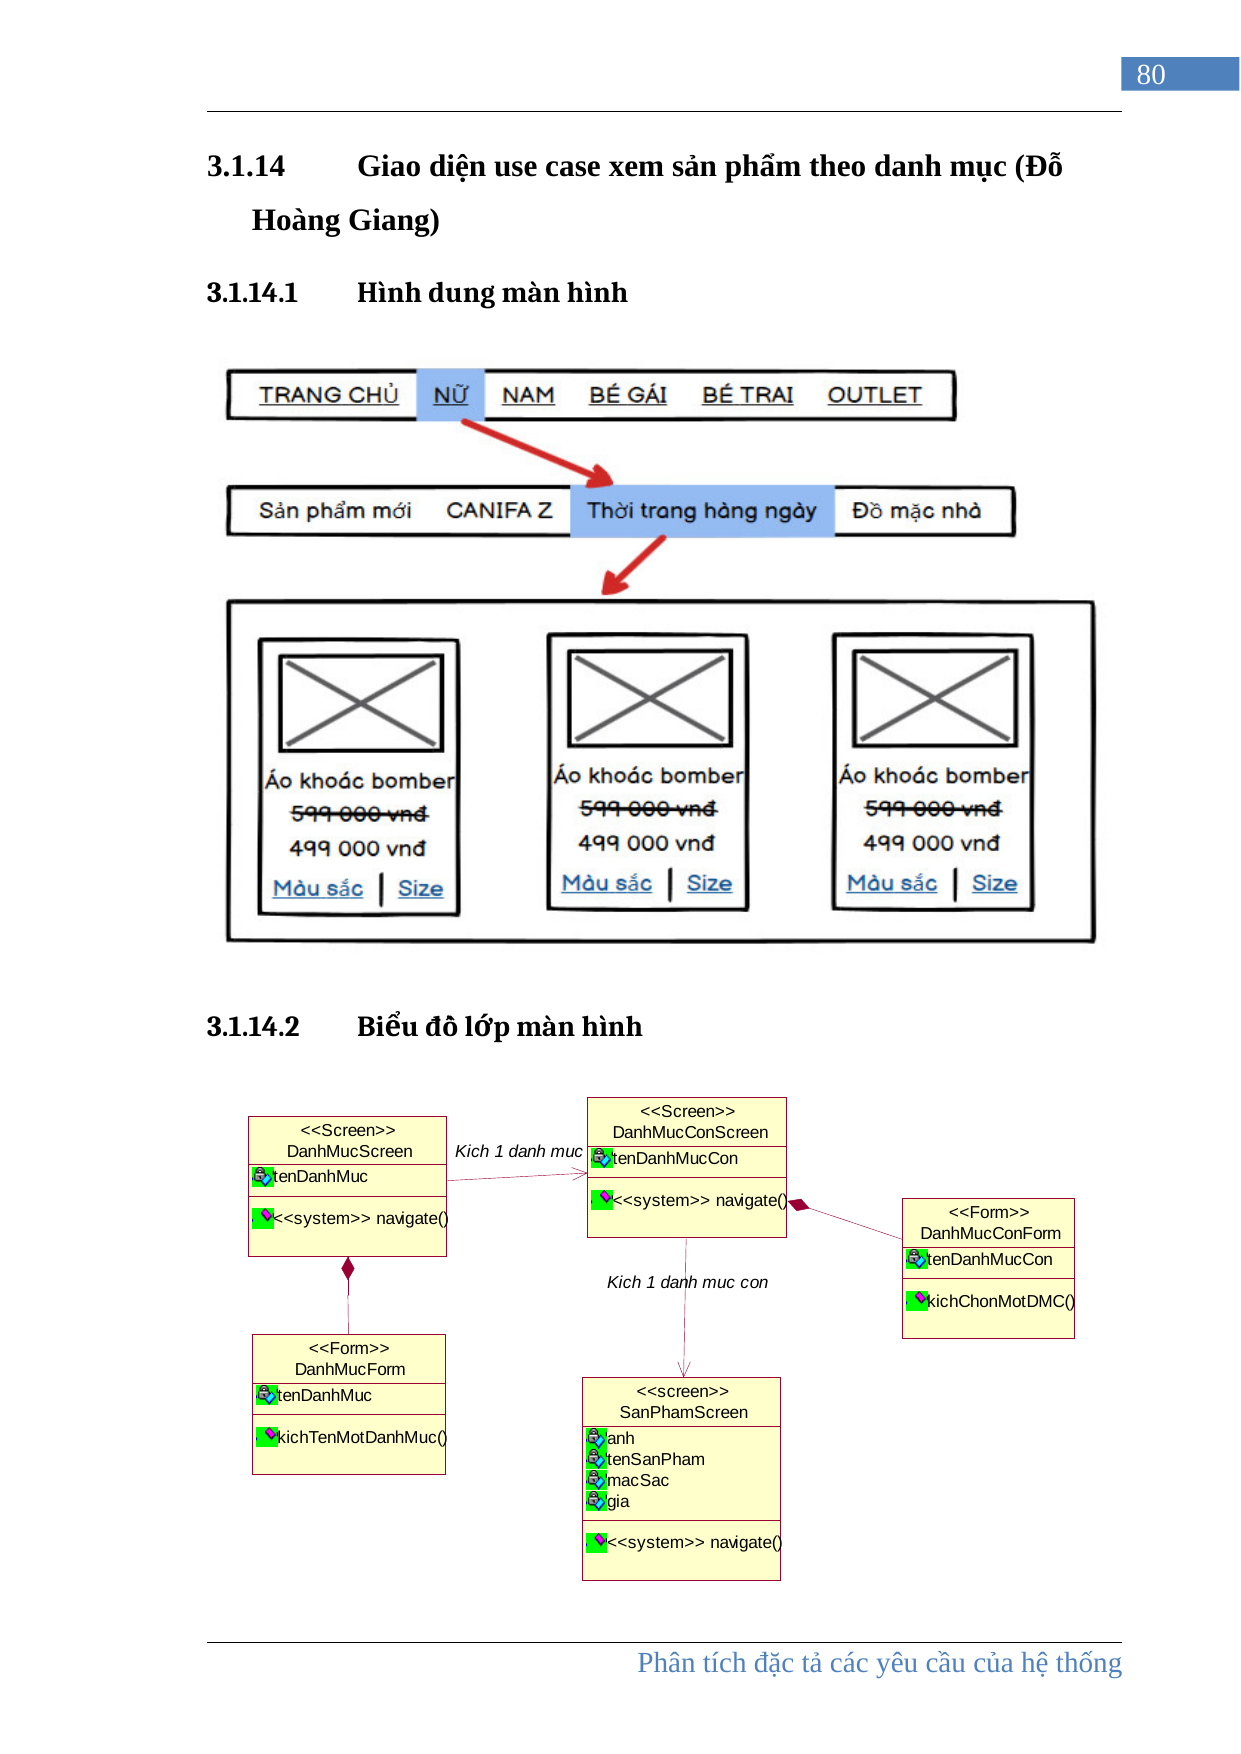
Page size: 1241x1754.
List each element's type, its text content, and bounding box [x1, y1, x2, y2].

picture [206, 339, 1123, 973]
subtitle Biểu đồ lớp màn hình [207, 1011, 1122, 1044]
subtitle Hình dung màn hình [207, 276, 1122, 310]
subtitle Giao diện use case xem sản phẩm theo danh mục (Đỗ Hoàng Giang) [207, 148, 1122, 237]
